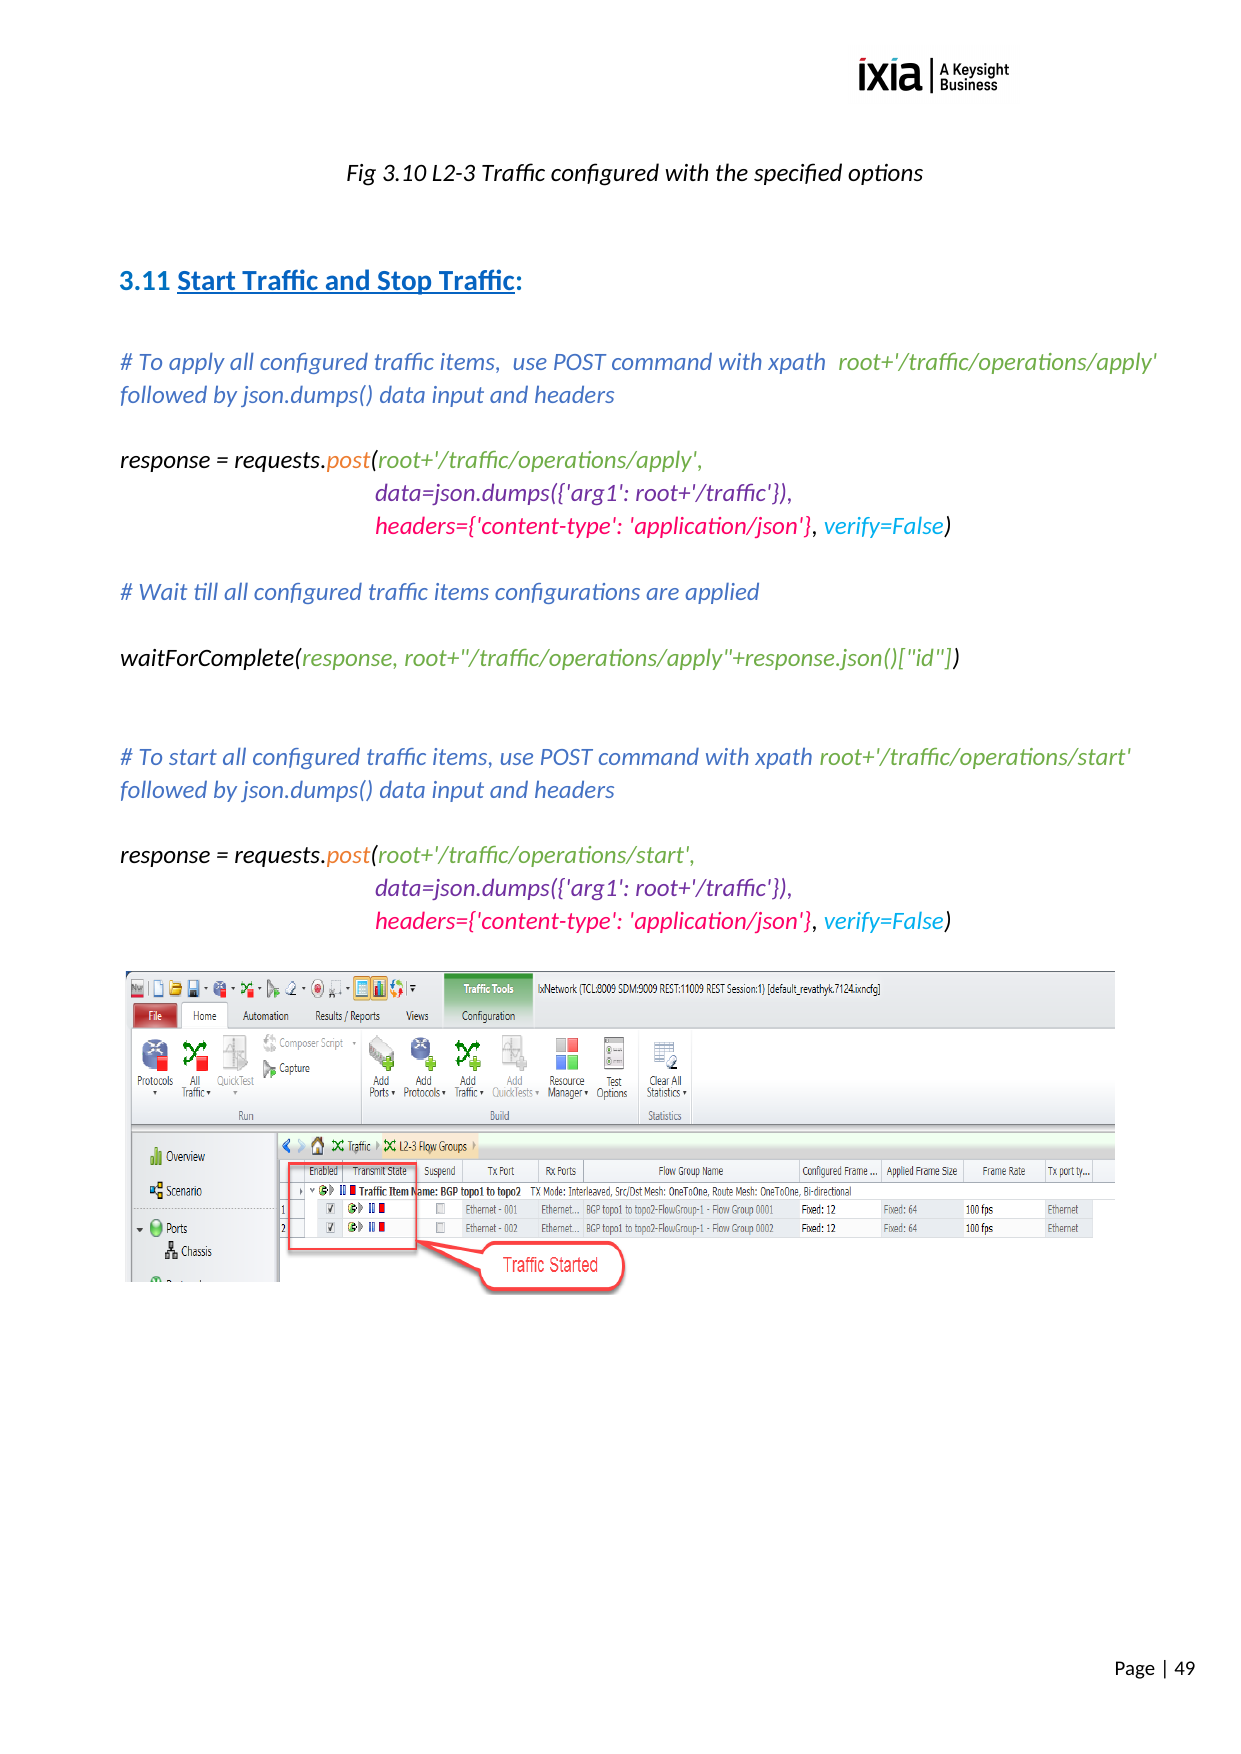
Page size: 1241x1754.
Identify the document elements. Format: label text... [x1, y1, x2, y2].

picture [847, 45, 1021, 104]
text data=json.dumps({'arg1': root+'/traffic'}), [120, 477, 1195, 508]
text headers={'content-type': 'application/json'}, verify=False) [120, 510, 1195, 541]
text # To apply all configured traffic items, use POST command with xpath root+'/traffic/operations/apply' followed by json.dumps() data input and headers [120, 346, 1195, 409]
text waitForComplete(response, root+"/traffic/operations/apply"+response.json()["id"]) [120, 642, 1195, 673]
text data=json.dumps({'arg1': root+'/traffic'}), [120, 872, 1195, 903]
text # To start all configured traffic items, use POST command with xpath root+'/traffic/operations/start' followed by json.dumps() data input and headers [120, 741, 1195, 804]
picture [125, 971, 1115, 1295]
text Fig 3.10 L2-3 Traffic configured with the specified options [346, 157, 1195, 188]
text response = requests.post(root+'/traffic/operations/start', [120, 839, 1195, 870]
text # Wait till all configured traffic items configurations are applied [120, 576, 1195, 607]
text response = requests.post(root+'/traffic/operations/apply', [120, 444, 1195, 475]
text headers={'content-type': 'application/json'}, verify=False) [120, 905, 1195, 936]
subtitle Start Traffic and Stop Traffic: [118, 262, 1141, 298]
